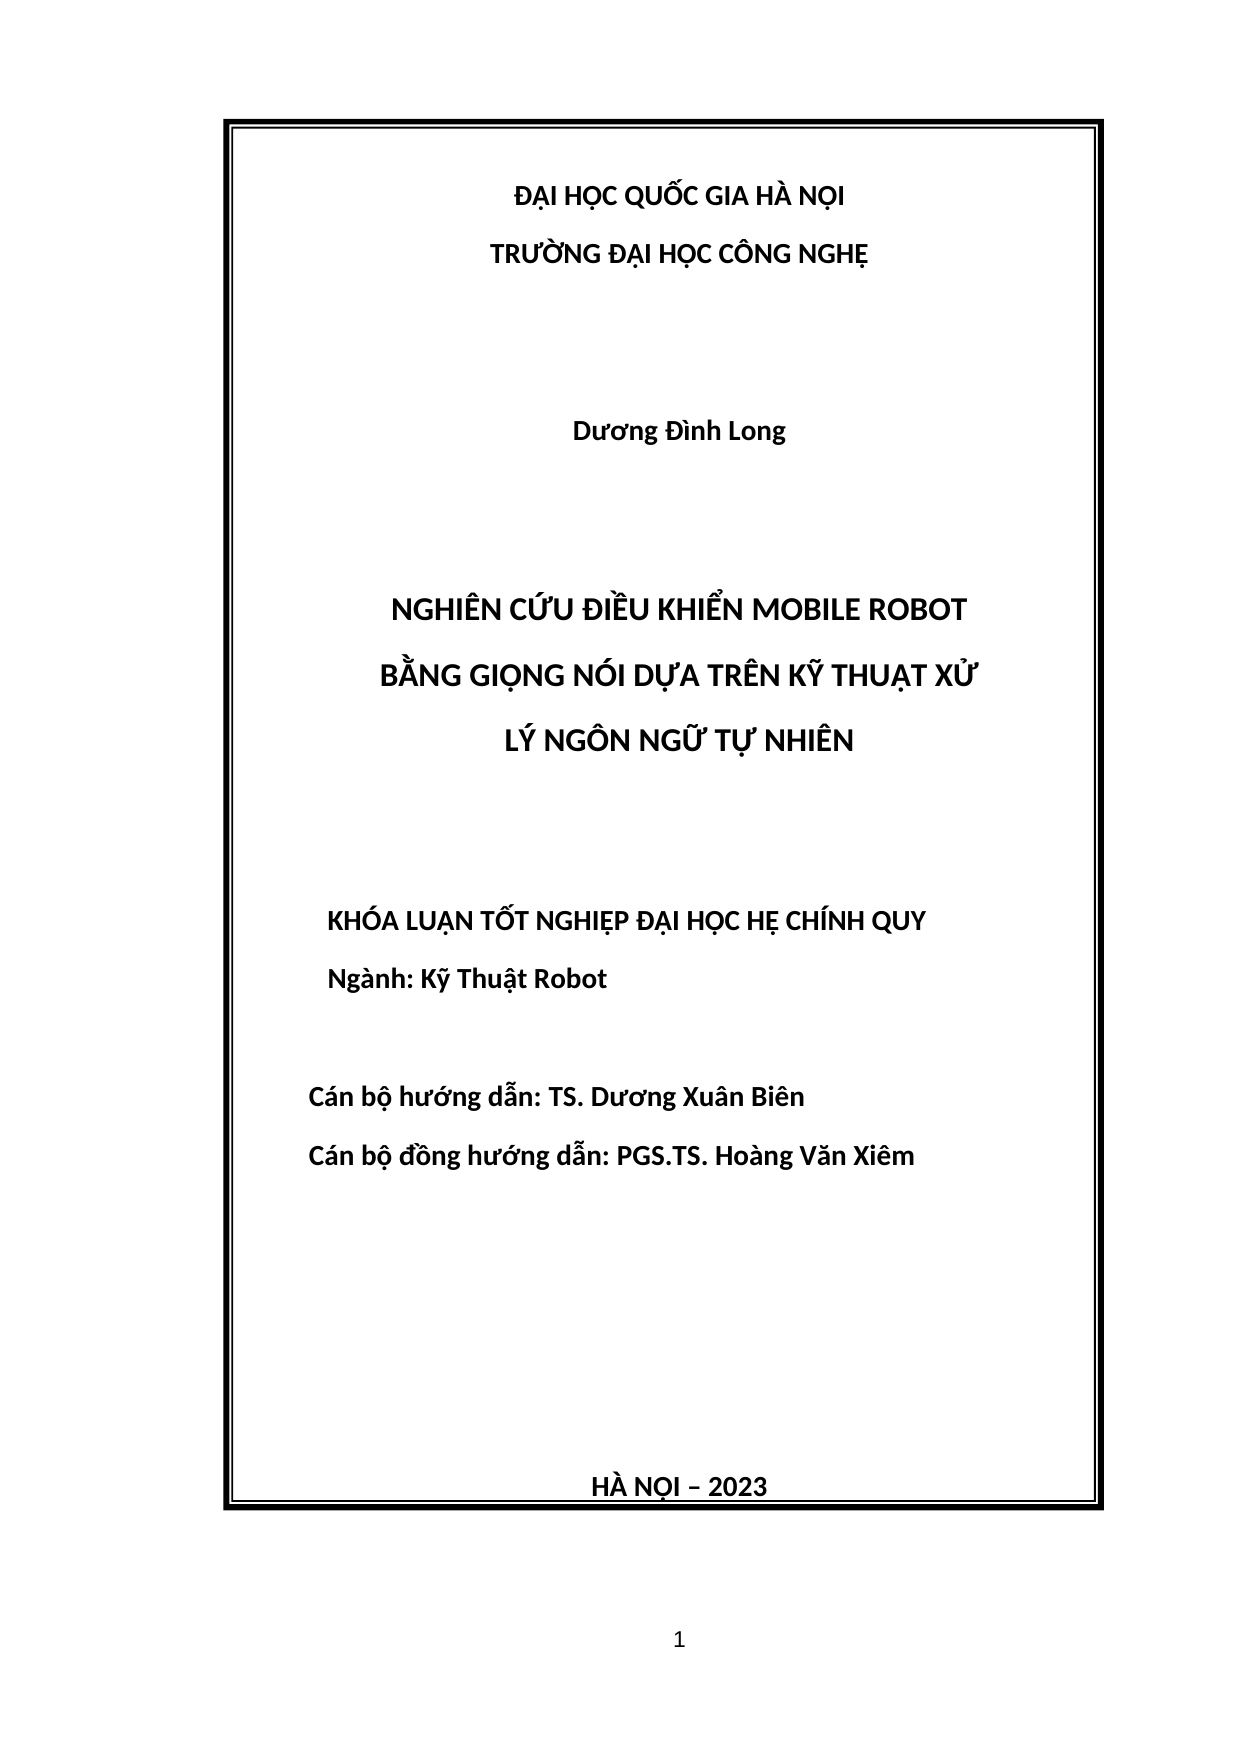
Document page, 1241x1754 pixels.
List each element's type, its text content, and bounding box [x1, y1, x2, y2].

text KHÓA LUẬN TỐT NGHIỆP ĐẠI HỌC HỆ CHÍNH QUY [252, 902, 1122, 937]
text LÝ NGÔN NGỮ TỰ NHIÊN [177, 719, 1122, 760]
text Cán bộ hướng dẫn: TS. Dương Xuân Biên [177, 1078, 1122, 1114]
text NGHIÊN CỨU ĐIỀU KHIỂN MOBILE ROBOT [177, 588, 1122, 629]
text BẰNG GIỌNG NÓI DỰA TRÊN KỸ THUẬT XỬ [177, 653, 1122, 694]
text Cán bộ đồng hướng dẫn: PGS.TS. Hoàng Văn Xiêm [177, 1137, 1122, 1172]
text TRƯỜNG ĐẠI HỌC CÔNG NGHỆ [177, 236, 1122, 271]
text Dương Đình Long [177, 412, 1122, 447]
text HÀ NỘI – 2023 [177, 1468, 1122, 1504]
text Ngành: Kỹ Thuật Robot [252, 961, 1122, 996]
text ĐẠI HỌC QUỐC GIA HÀ NỘI [177, 177, 1122, 212]
